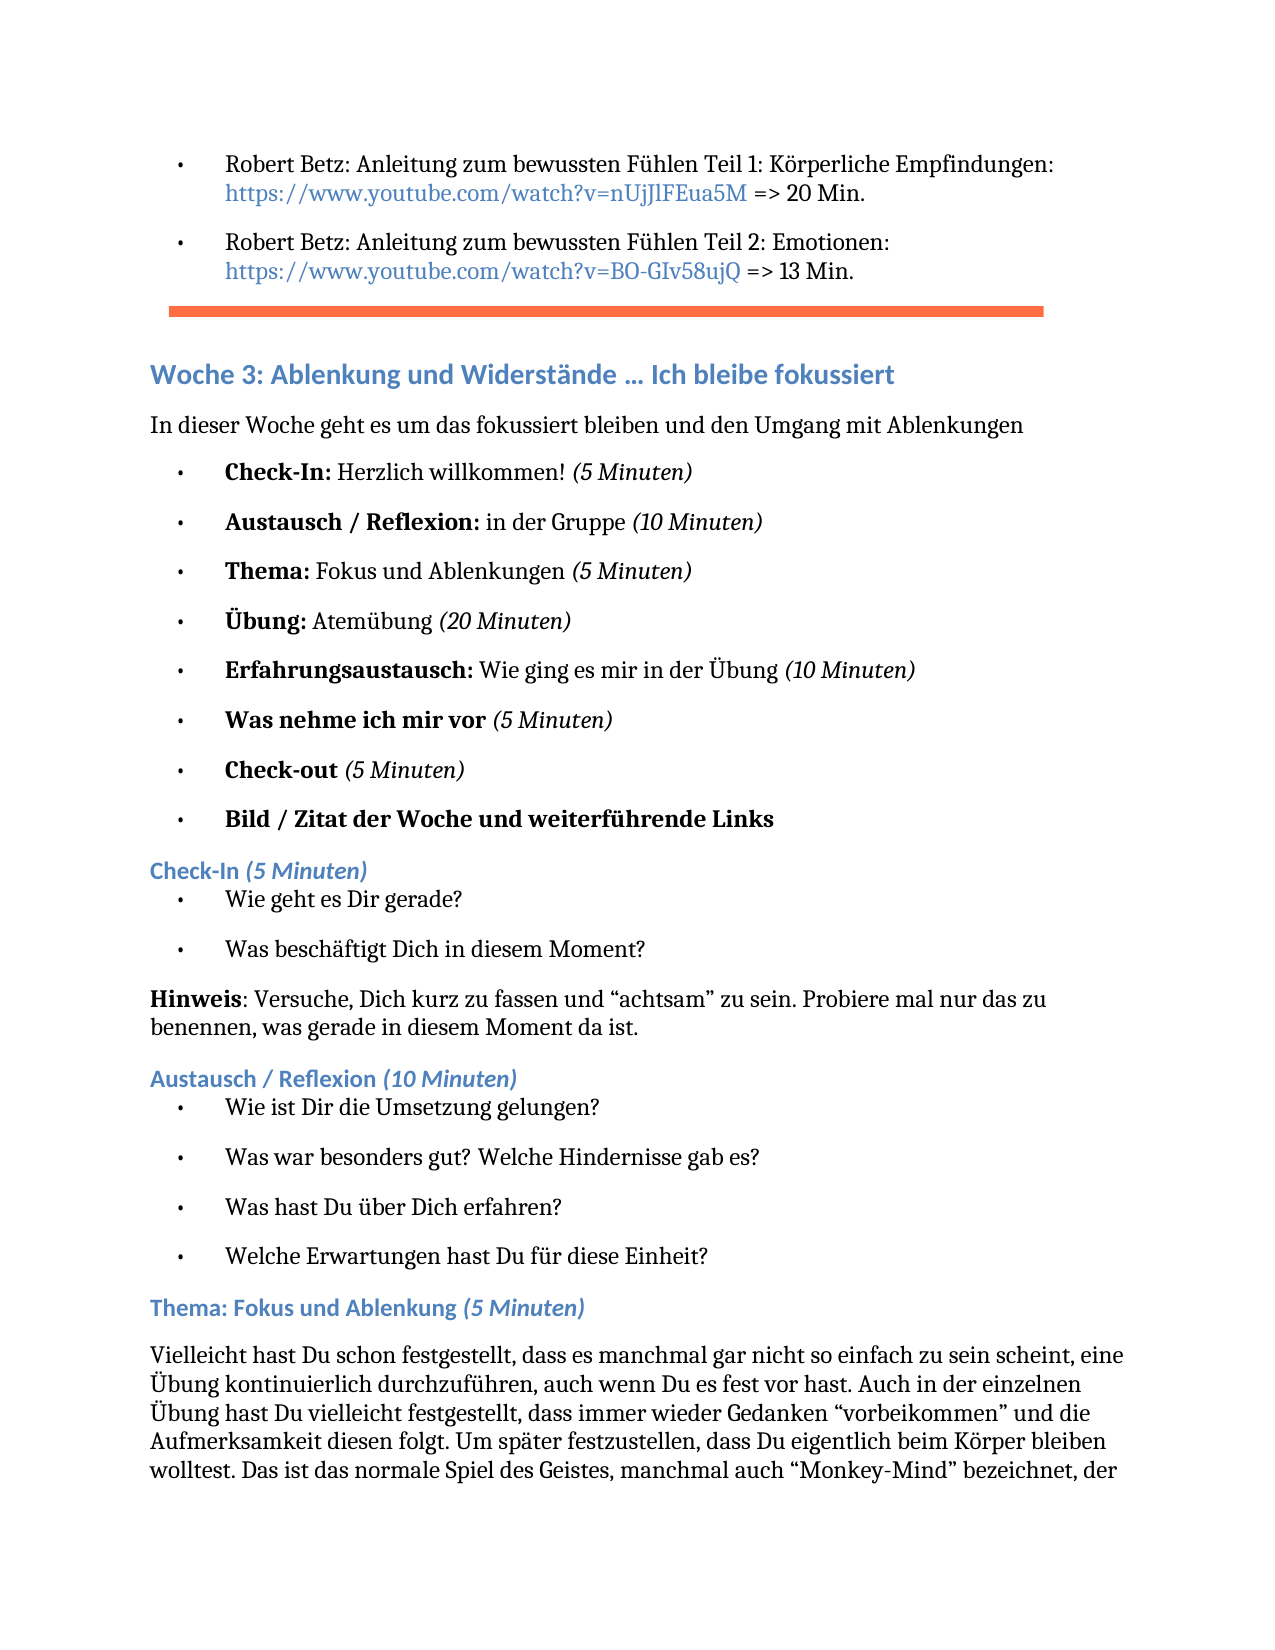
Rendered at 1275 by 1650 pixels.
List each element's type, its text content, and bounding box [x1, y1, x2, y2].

subtitle Woche 3: Ablenkung und Widerstände … Ich bleibe fokussiert [150, 356, 1125, 392]
subtitle Check-In (5 Minuten) [150, 855, 1125, 885]
list Erfahrungsaustausch: Wie ging es mir in der Übung (10 Minuten) [175, 656, 1125, 685]
list Welche Erwartungen hast Du für diese Einheit? [175, 1242, 1125, 1271]
list Übung: Atemübung (20 Minuten) [175, 607, 1125, 636]
text Hinweis: Versuche, Dich kurz zu fassen und “achtsam” zu sein. Probiere mal nur das zu benennen, was gerade in diesem Moment da ist. [150, 984, 1125, 1042]
picture [168, 306, 1044, 317]
subtitle Thema: Fokus und Ablenkung (5 Minuten) [150, 1292, 1125, 1322]
list Was nehme ich mir vor (5 Minuten) [175, 706, 1125, 735]
list Was war besonders gut? Welche Hindernisse gab es? [175, 1143, 1125, 1172]
subtitle Austausch / Reflexion (10 Minuten) [150, 1063, 1125, 1093]
list Check-out (5 Minuten) [175, 756, 1125, 784]
list Wie geht es Dir gerade? [175, 885, 1125, 914]
list Austausch / Reflexion: in der Gruppe (10 Minuten) [175, 508, 1125, 536]
text In dieser Woche geht es um das fokussiert bleiben und den Umgang mit Ablenkungen [150, 411, 1125, 439]
list Wie ist Dir die Umsetzung gelungen? [175, 1093, 1125, 1122]
list Robert Betz: Anleitung zum bewussten Fühlen Teil 1: Körperliche Empfindungen: https://www.youtube.com/watch?v=nUjJlFEua5M => 20 Min. [175, 150, 1125, 207]
list Bild / Zitat der Woche und weiterführende Links [175, 805, 1125, 834]
list Was beschäftigt Dich in diesem Moment? [175, 935, 1125, 964]
list Thema: Fokus und Ablenkungen (5 Minuten) [175, 557, 1125, 586]
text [150, 1341, 1125, 1485]
list Check-In: Herzlich willkommen! (5 Minuten) [175, 458, 1125, 487]
list Robert Betz: Anleitung zum bewussten Fühlen Teil 2: Emotionen: https://www.youtube.com/watch?v=BO-GIv58ujQ => 13 Min. [175, 228, 1125, 286]
list Was hast Du über Dich erfahren? [175, 1192, 1125, 1221]
